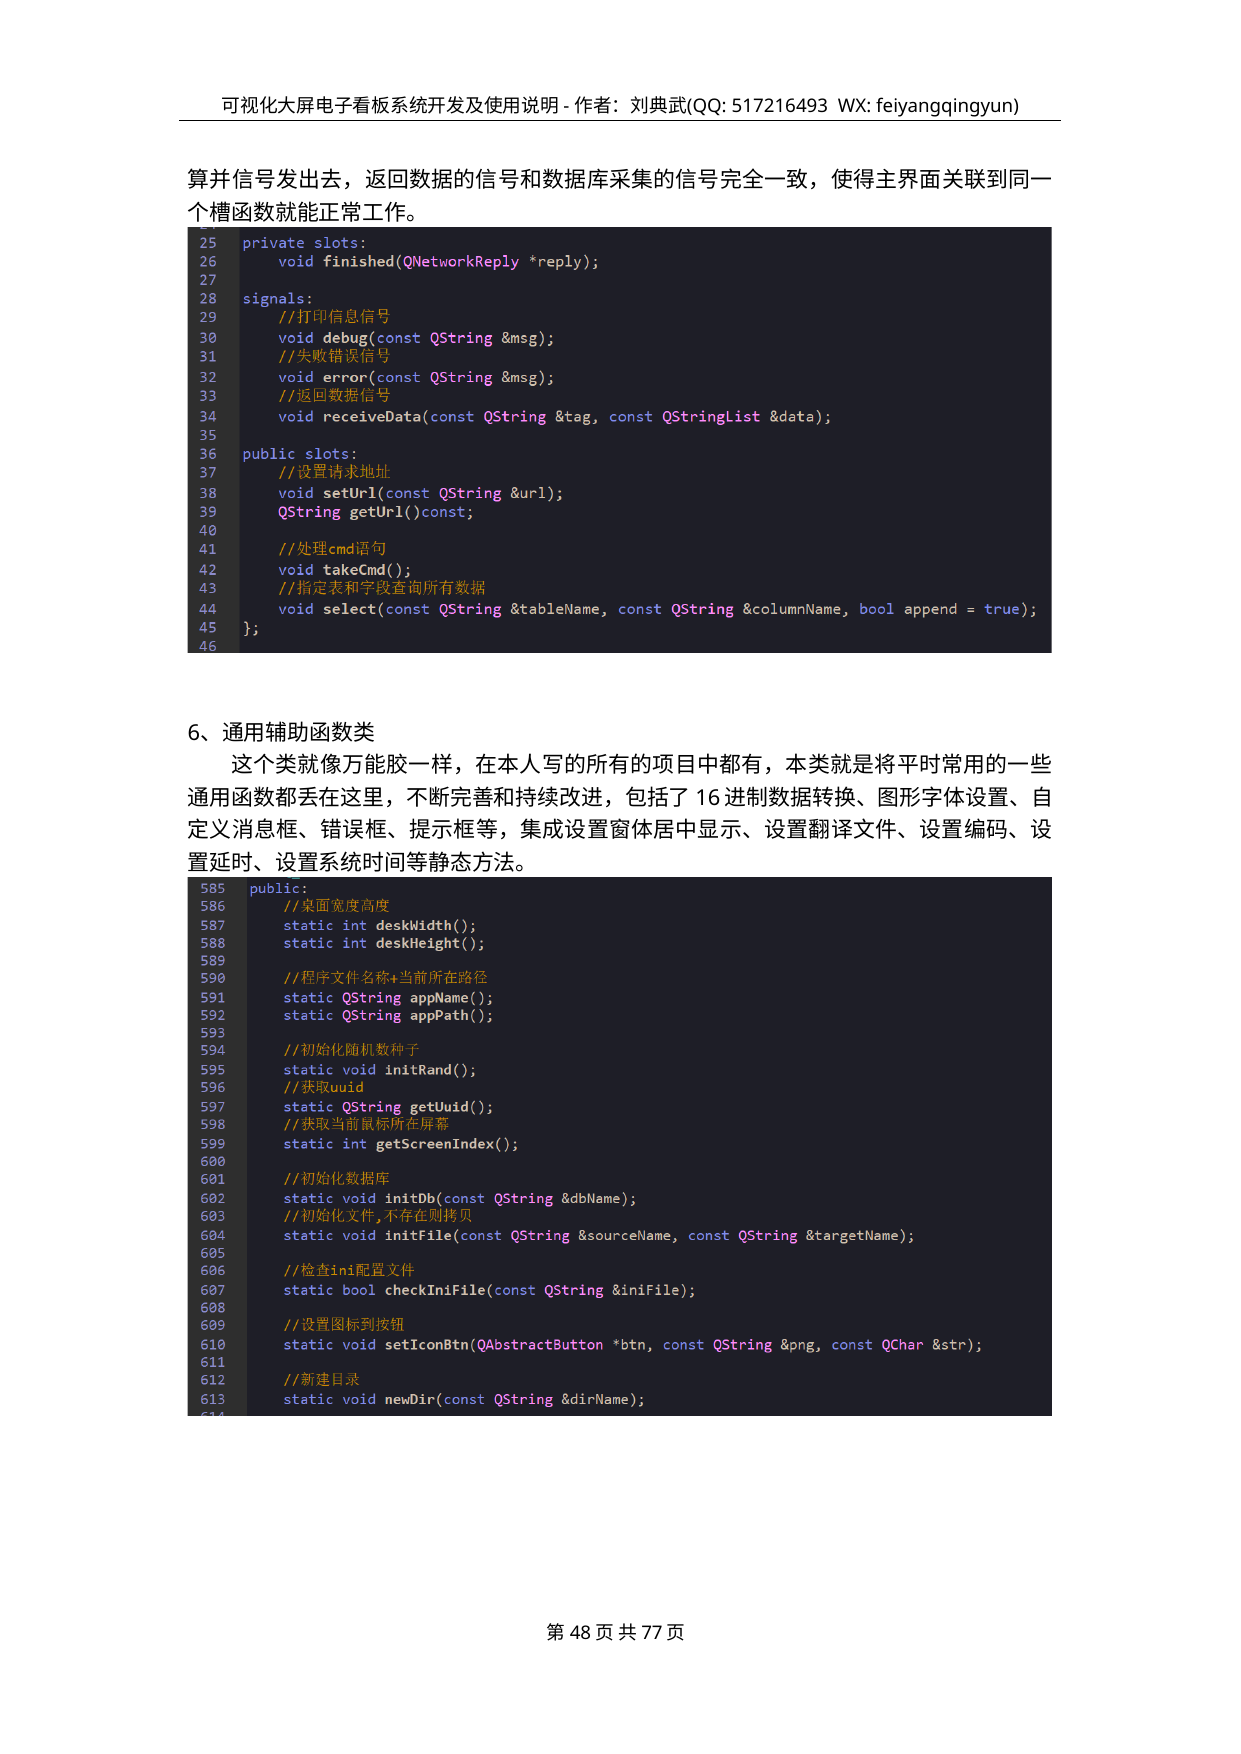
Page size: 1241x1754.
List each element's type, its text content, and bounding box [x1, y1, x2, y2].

text 6、通用辅助函数类 [187, 714, 1053, 747]
picture [187, 227, 1052, 653]
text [187, 162, 1053, 227]
picture [187, 877, 1052, 1416]
text 这个类就像万能胶一样，在本人写的所有的项目中都有，本类就是将平时常用的一些通用函数都丢在这里，不断完善和持续改进，包括了16进制数据转换、图形字体设置、自定义消息框、错误框、提示框等，集成设置窗体居中显示、设置翻译文件、设置编码、设置延时、设置系统时间等静态方法。 [187, 747, 1053, 877]
